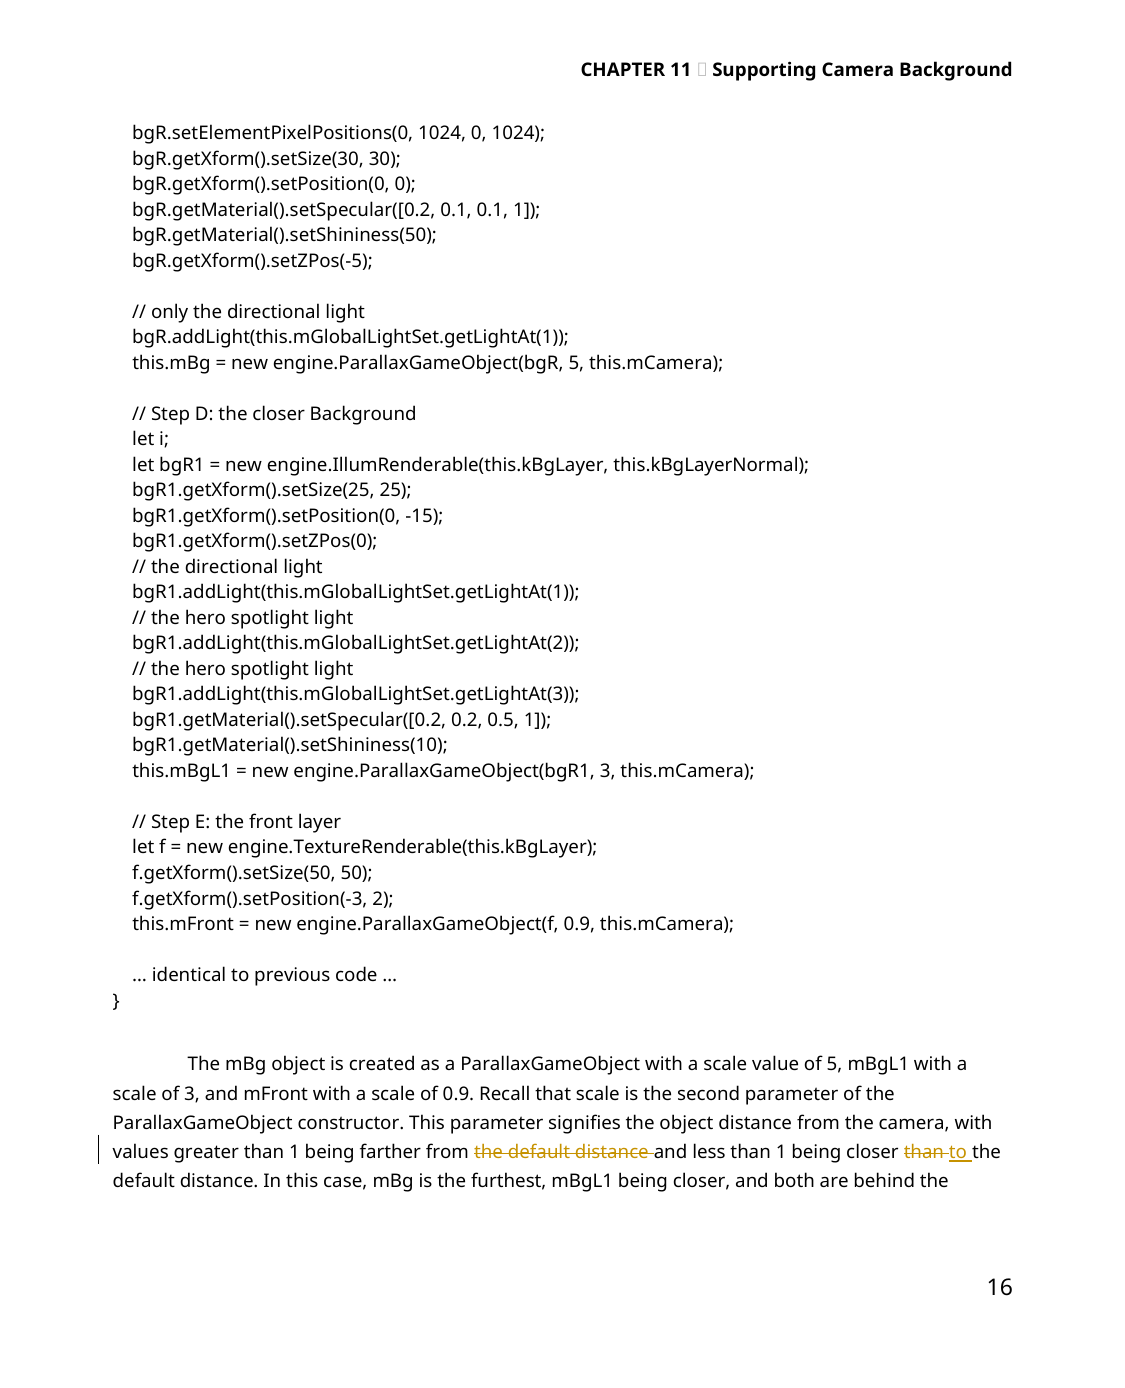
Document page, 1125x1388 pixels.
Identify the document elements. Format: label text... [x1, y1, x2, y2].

text bgR1.getMaterial().setShininess(10); [112, 732, 1012, 757]
text bgR.getXform().setZPos(-5); [112, 247, 1012, 272]
text let i; [112, 426, 1012, 451]
text // Step E: the front layer [112, 808, 1012, 834]
text bgR1.getMaterial().setSpecular([0.2, 0.2, 0.5, 1]); [112, 706, 1012, 732]
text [112, 1051, 1012, 1193]
text // only the directional light [112, 298, 1012, 323]
text bgR1.addLight(this.mGlobalLightSet.getLightAt(1)); [112, 579, 1012, 604]
text bgR.getXform().setSize(30, 30); [112, 145, 1012, 170]
text bgR1.getXform().setZPos(0); [112, 528, 1012, 553]
text this.mBgL1 = new engine.ParallaxGameObject(bgR1, 3, this.mCamera); [112, 757, 1012, 783]
text // the directional light [112, 553, 1012, 579]
text bgR1.getXform().setSize(25, 25); [112, 477, 1012, 502]
text this.mFront = new engine.ParallaxGameObject(f, 0.9, this.mCamera); [112, 910, 1012, 936]
text let bgR1 = new engine.IllumRenderable(this.kBgLayer, this.kBgLayerNormal); [112, 451, 1012, 477]
text f.getXform().setPosition(-3, 2); [112, 885, 1012, 910]
text // the hero spotlight light [112, 655, 1012, 681]
text bgR.addLight(this.mGlobalLightSet.getLightAt(1)); [112, 323, 1012, 349]
text bgR.setElementPixelPositions(0, 1024, 0, 1024); [112, 119, 1012, 145]
text bgR1.addLight(this.mGlobalLightSet.getLightAt(2)); [112, 630, 1012, 655]
text … identical to previous code … [112, 961, 1012, 987]
text f.getXform().setSize(50, 50); [112, 859, 1012, 885]
text this.mBg = new engine.ParallaxGameObject(bgR, 5, this.mCamera); [112, 349, 1012, 374]
text bgR1.addLight(this.mGlobalLightSet.getLightAt(3)); [112, 681, 1012, 706]
text // the hero spotlight light [112, 604, 1012, 630]
text bgR.getXform().setPosition(0, 0); [112, 170, 1012, 196]
text bgR.getMaterial().setSpecular([0.2, 0.1, 0.1, 1]); [112, 196, 1012, 221]
text let f = new engine.TextureRenderable(this.kBgLayer); [112, 834, 1012, 859]
text bgR1.getXform().setPosition(0, -15); [112, 502, 1012, 528]
text } [112, 987, 1012, 1012]
text bgR.getMaterial().setShininess(50); [112, 221, 1012, 247]
text // Step D: the closer Background [112, 400, 1012, 426]
